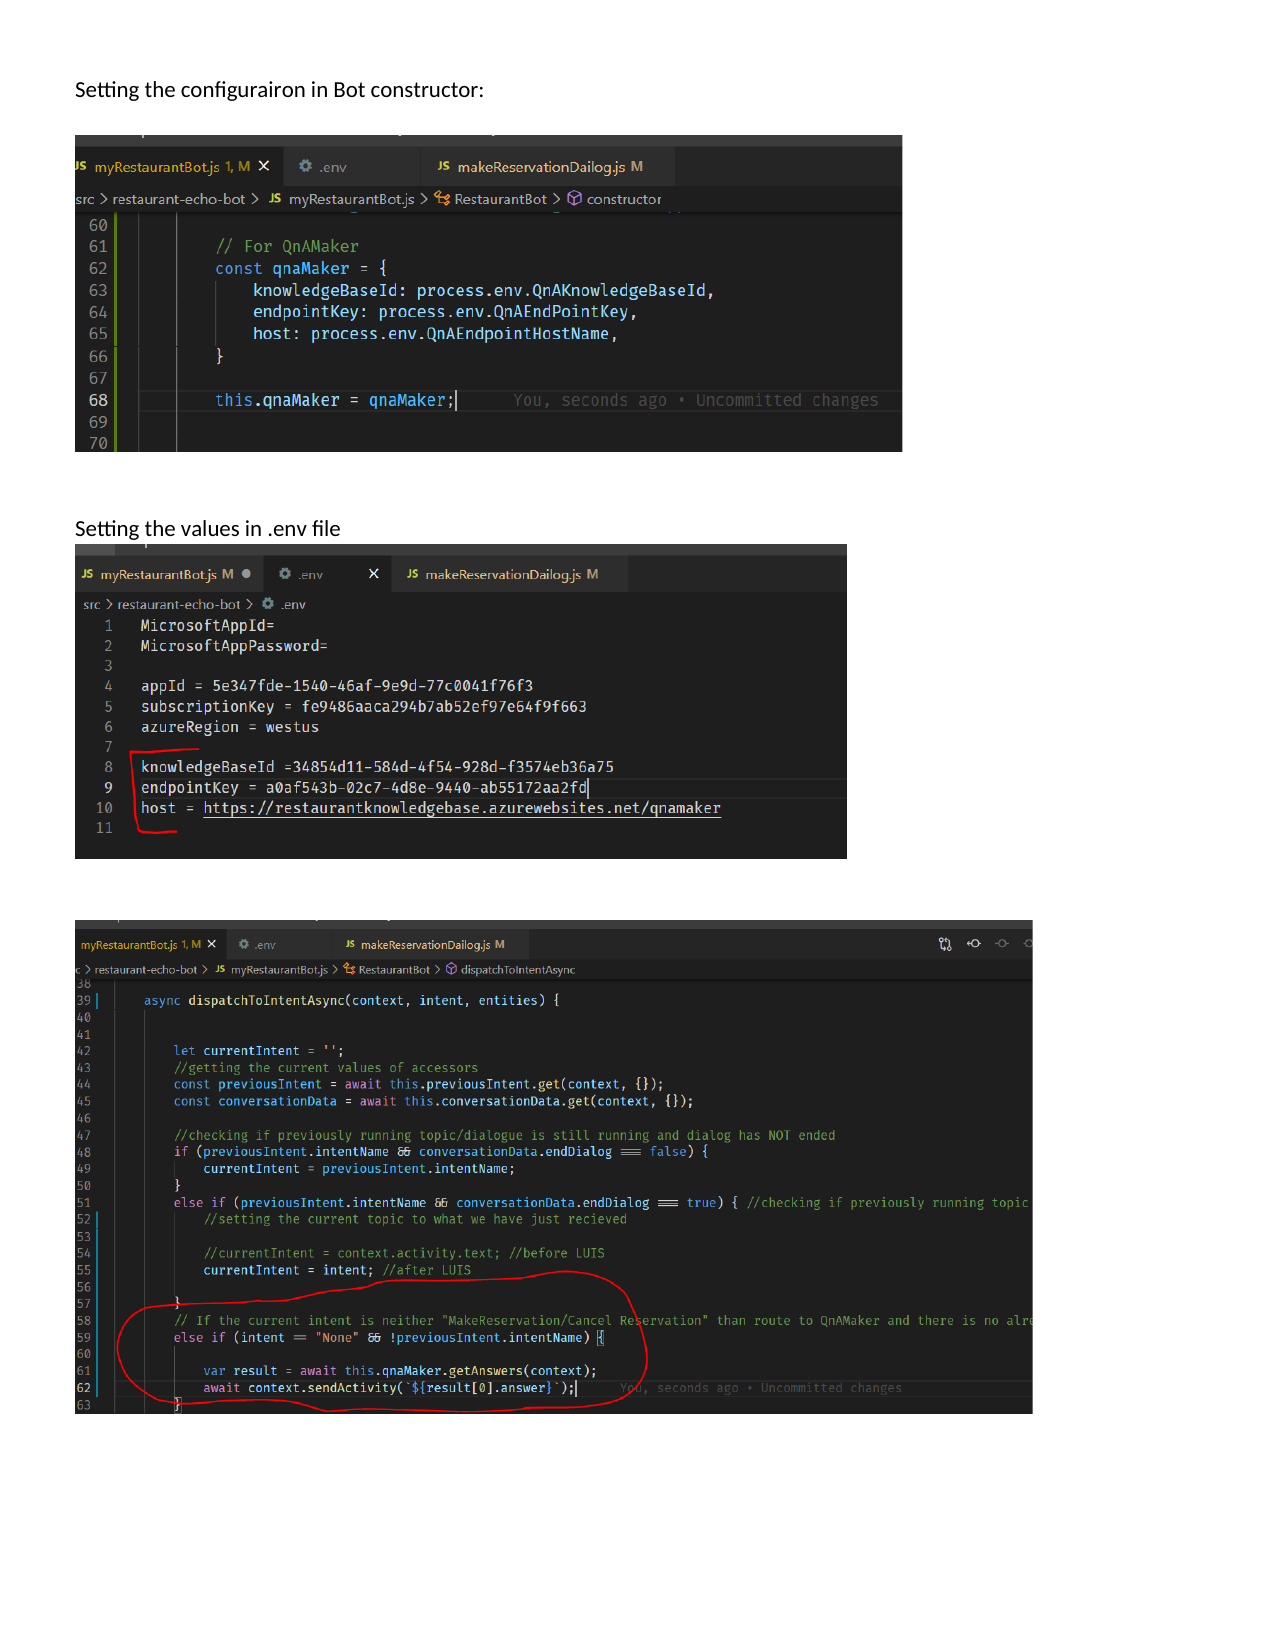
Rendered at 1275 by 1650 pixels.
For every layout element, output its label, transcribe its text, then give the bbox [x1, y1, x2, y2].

picture [75, 135, 903, 452]
picture [75, 920, 1033, 1414]
picture [75, 544, 847, 859]
list Setting the configurairon in Bot constructor: [75, 75, 1200, 103]
list Setting the values in .env file [75, 514, 1200, 542]
